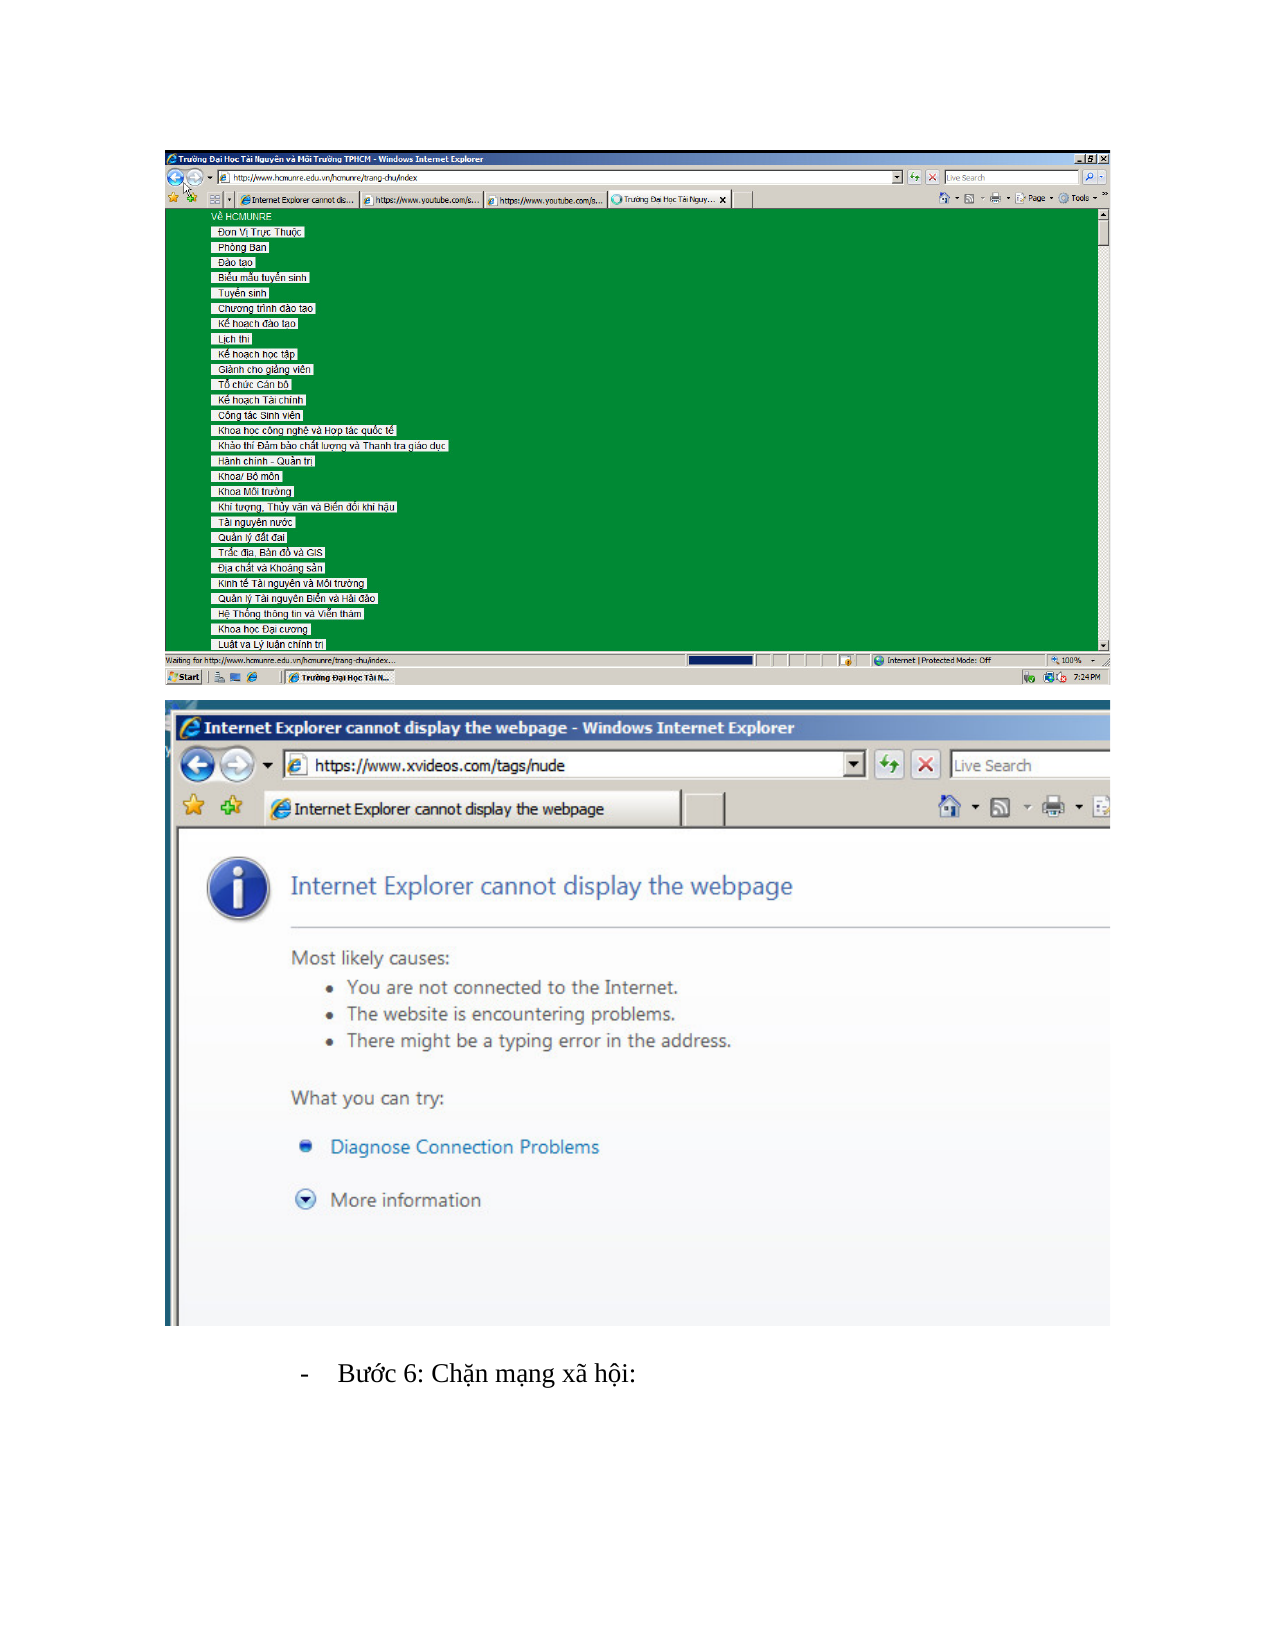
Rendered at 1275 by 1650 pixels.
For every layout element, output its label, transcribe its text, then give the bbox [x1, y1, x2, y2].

picture [165, 700, 1111, 1326]
picture [165, 150, 1111, 685]
list Bước 6: Chặn mạng xã hội: [300, 1357, 1125, 1389]
